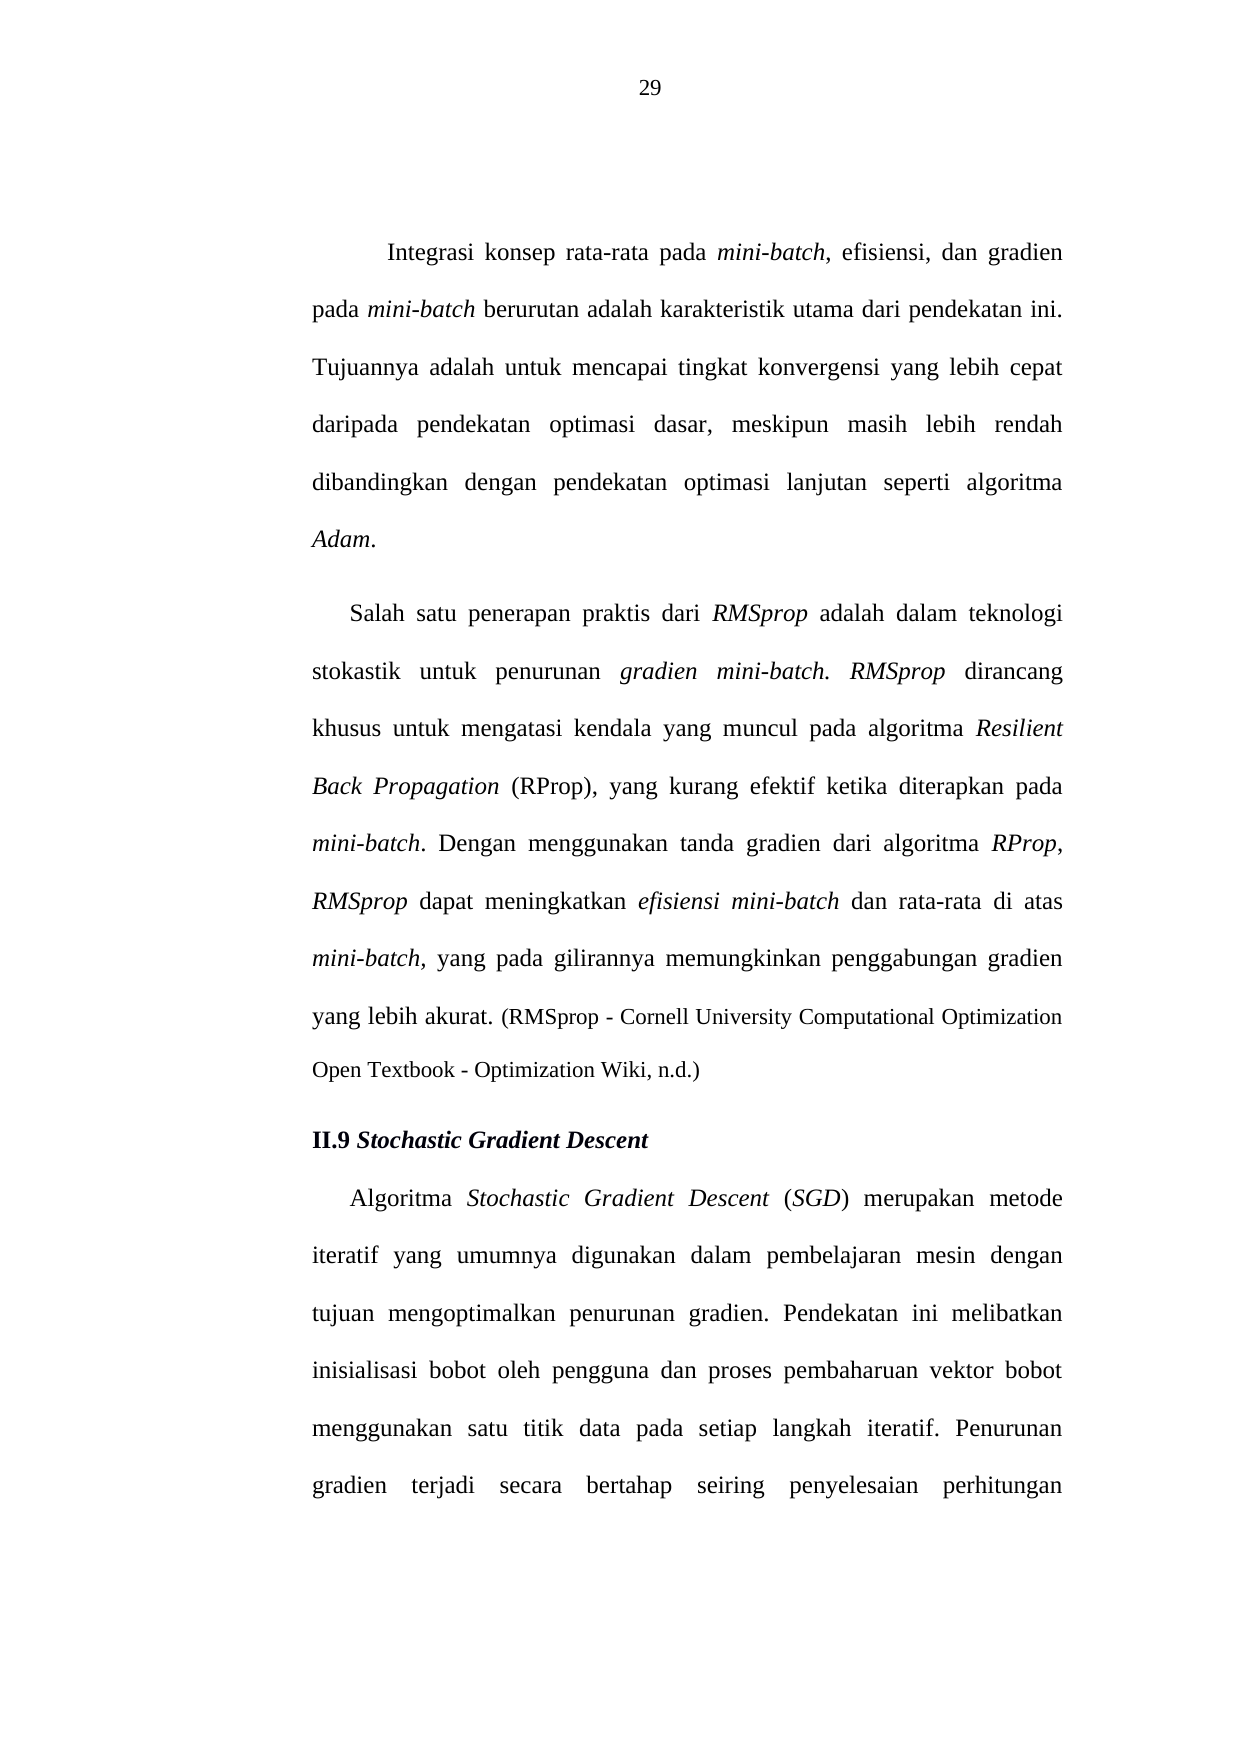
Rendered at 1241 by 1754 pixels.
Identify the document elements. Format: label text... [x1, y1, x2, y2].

subtitle Stochastic Gradient Descent [312, 1126, 1063, 1154]
text Salah satu penerapan praktis dari RMSprop adalah dalam teknologi stokastik untuk penurunan gradien mini-batch. RMSprop dirancang khusus untuk mengatasi kendala yang muncul pada algoritma Resilient Back Propagation (RProp), yang kurang efektif ketika diterapkan pada mini-batch. Dengan menggunakan tanda gradien dari algoritma RProp, RMSprop dapat meningkatkan efisiensi mini-batch dan rata-rata di atas mini-batch, yang pada gilirannya memungkinkan penggabungan gradien yang lebih akurat. [312, 598, 1063, 1082]
text Integrasi konsep rata-rata pada mini-batch, efisiensi, dan gradien pada mini-batch berurutan adalah karakteristik utama dari pendekatan ini. Tujuannya adalah untuk mencapai tingkat konvergensi yang lebih cepat daripada pendekatan optimasi dasar, meskipun masih lebih rendah dibandingkan dengan pendekatan optimasi lanjutan seperti algoritma Adam. [312, 237, 1063, 553]
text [312, 1183, 1063, 1499]
